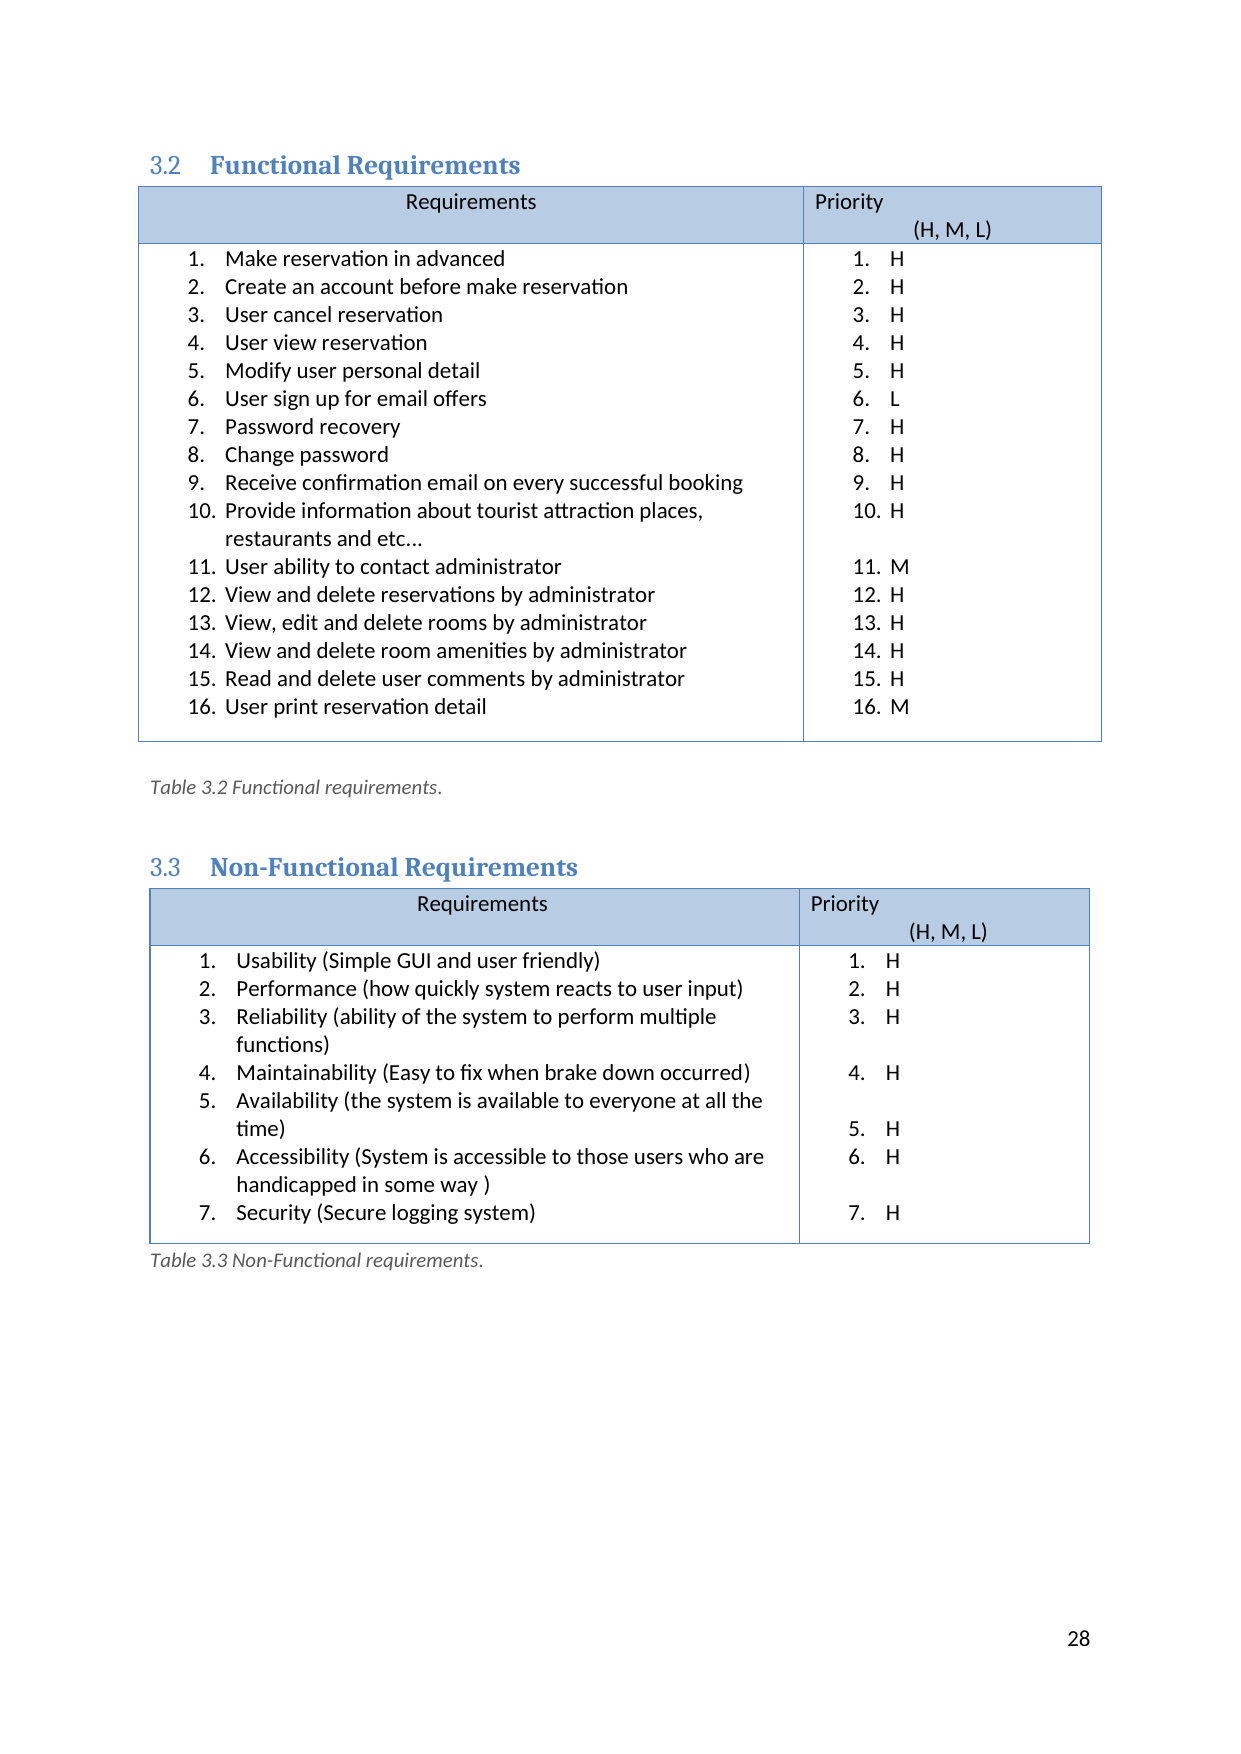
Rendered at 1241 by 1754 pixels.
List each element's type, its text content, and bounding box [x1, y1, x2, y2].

subtitle Table 3.2 Functional requirements. [150, 774, 1090, 799]
table_header Requirements [139, 187, 803, 243]
subtitle Functional Requirements [150, 150, 1090, 181]
subtitle Non-Functional Requirements [150, 852, 1090, 883]
table_cell Usability (Simple GUI and user friendly) Performance (how quickly system reacts to user input) Reliability (ability of the system to perform multiple functions) Maintainability (Easy to fix when brake down occurred) Availability (the system is available to everyone at all the time) Accessibility (System is accessible to those users who are handicapped in some way ) Security (Secure logging system) [151, 946, 799, 1242]
table_header Priority (H, M, L) [800, 889, 1089, 945]
subtitle Table 3.3 Non-Functional requirements. [150, 1248, 1090, 1273]
table_header Priority (H, M, L) [804, 187, 1101, 243]
table_cell Make reservation in advanced Create an account before make reservation User cancel reservation User view reservation Modify user personal detail User sign up for email offers Password recovery Change password Receive confirmation email on every successful booking Provide information about tourist attraction places, restaurants and etc... User ability to contact administrator View and delete reservations by administrator View, edit and delete rooms by administrator View and delete room amenities by administrator Read and delete user comments by administrator User print reservation detail [139, 244, 803, 741]
table_cell H H H H H L H H H H M H H H H M [804, 244, 1101, 741]
table_header Requirements [151, 889, 799, 945]
table_cell H H H H H H H [800, 946, 1089, 1242]
